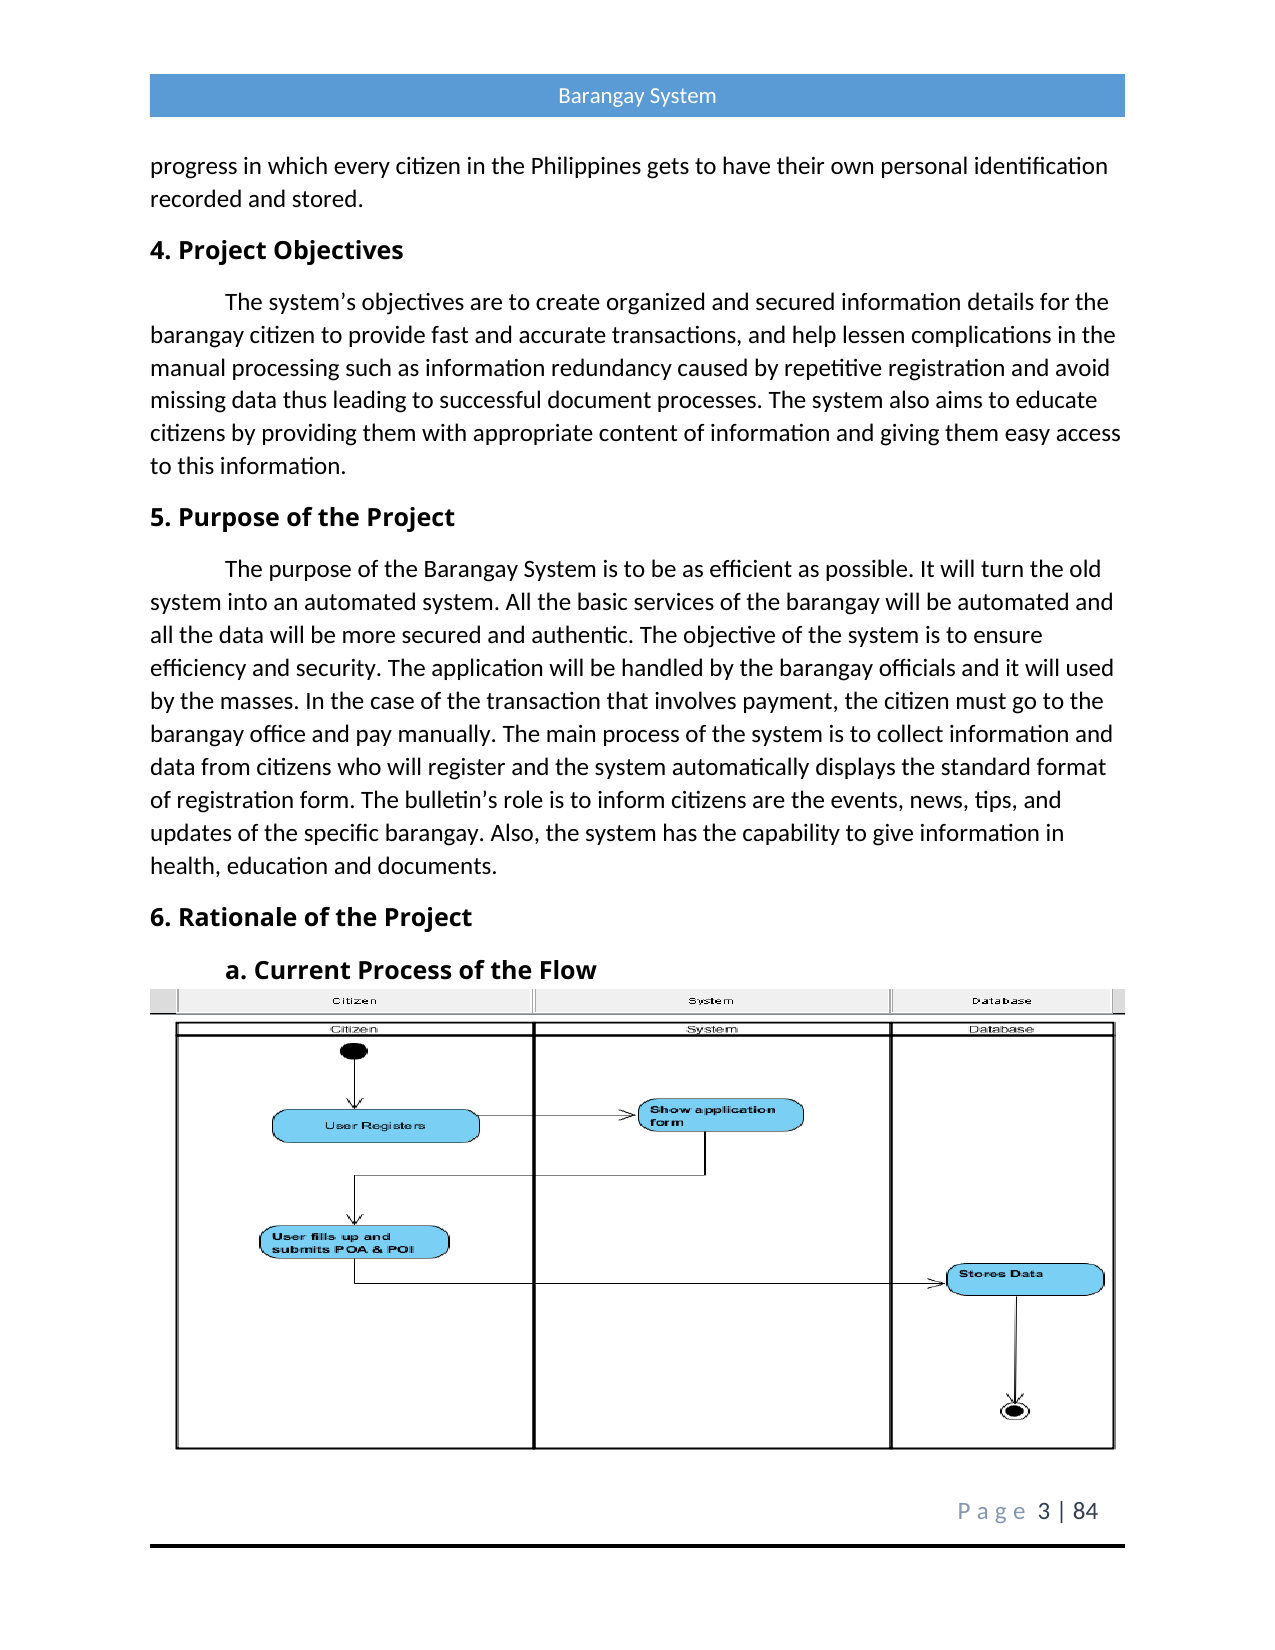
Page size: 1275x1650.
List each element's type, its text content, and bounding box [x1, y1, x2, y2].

text 5. Purpose of the Project [150, 500, 1125, 534]
text a. Current Process of the Flow [150, 953, 1125, 989]
text The purpose of the Barangay System is to be as efficient as possible. It will turn the old system into an automated system. All the basic services of the barangay will be automated and all the data will be more secured and authentic. The objective of the system is to ensure efficiency and security. The application will be handled by the barangay officials and it will used by the masses. In the case of the transaction that involves payment, the citizen must go to the barangay office and pay manually. The main process of the system is to collect information and data from citizens who will register and the system automatically displays the standard format of registration form. The bulletin’s role is to inform citizens are the events, news, tips, and updates of the specific barangay. Also, the system has the capability to give information in health, education and documents. [150, 553, 1125, 880]
text 4. Project Objectives [150, 232, 1125, 267]
text 6. Rationale of the Project [150, 899, 1125, 933]
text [150, 150, 1125, 213]
picture [150, 989, 1125, 1458]
text The system’s objectives are to create organized and secured information details for the barangay citizen to provide fast and accurate transactions, and help lessen complications in the manual processing such as information redundancy caused by repetitive registration and avoid missing data thus leading to successful document processes. The system also aims to educate citizens by providing them with appropriate content of information and giving them easy access to this information. [150, 286, 1125, 481]
